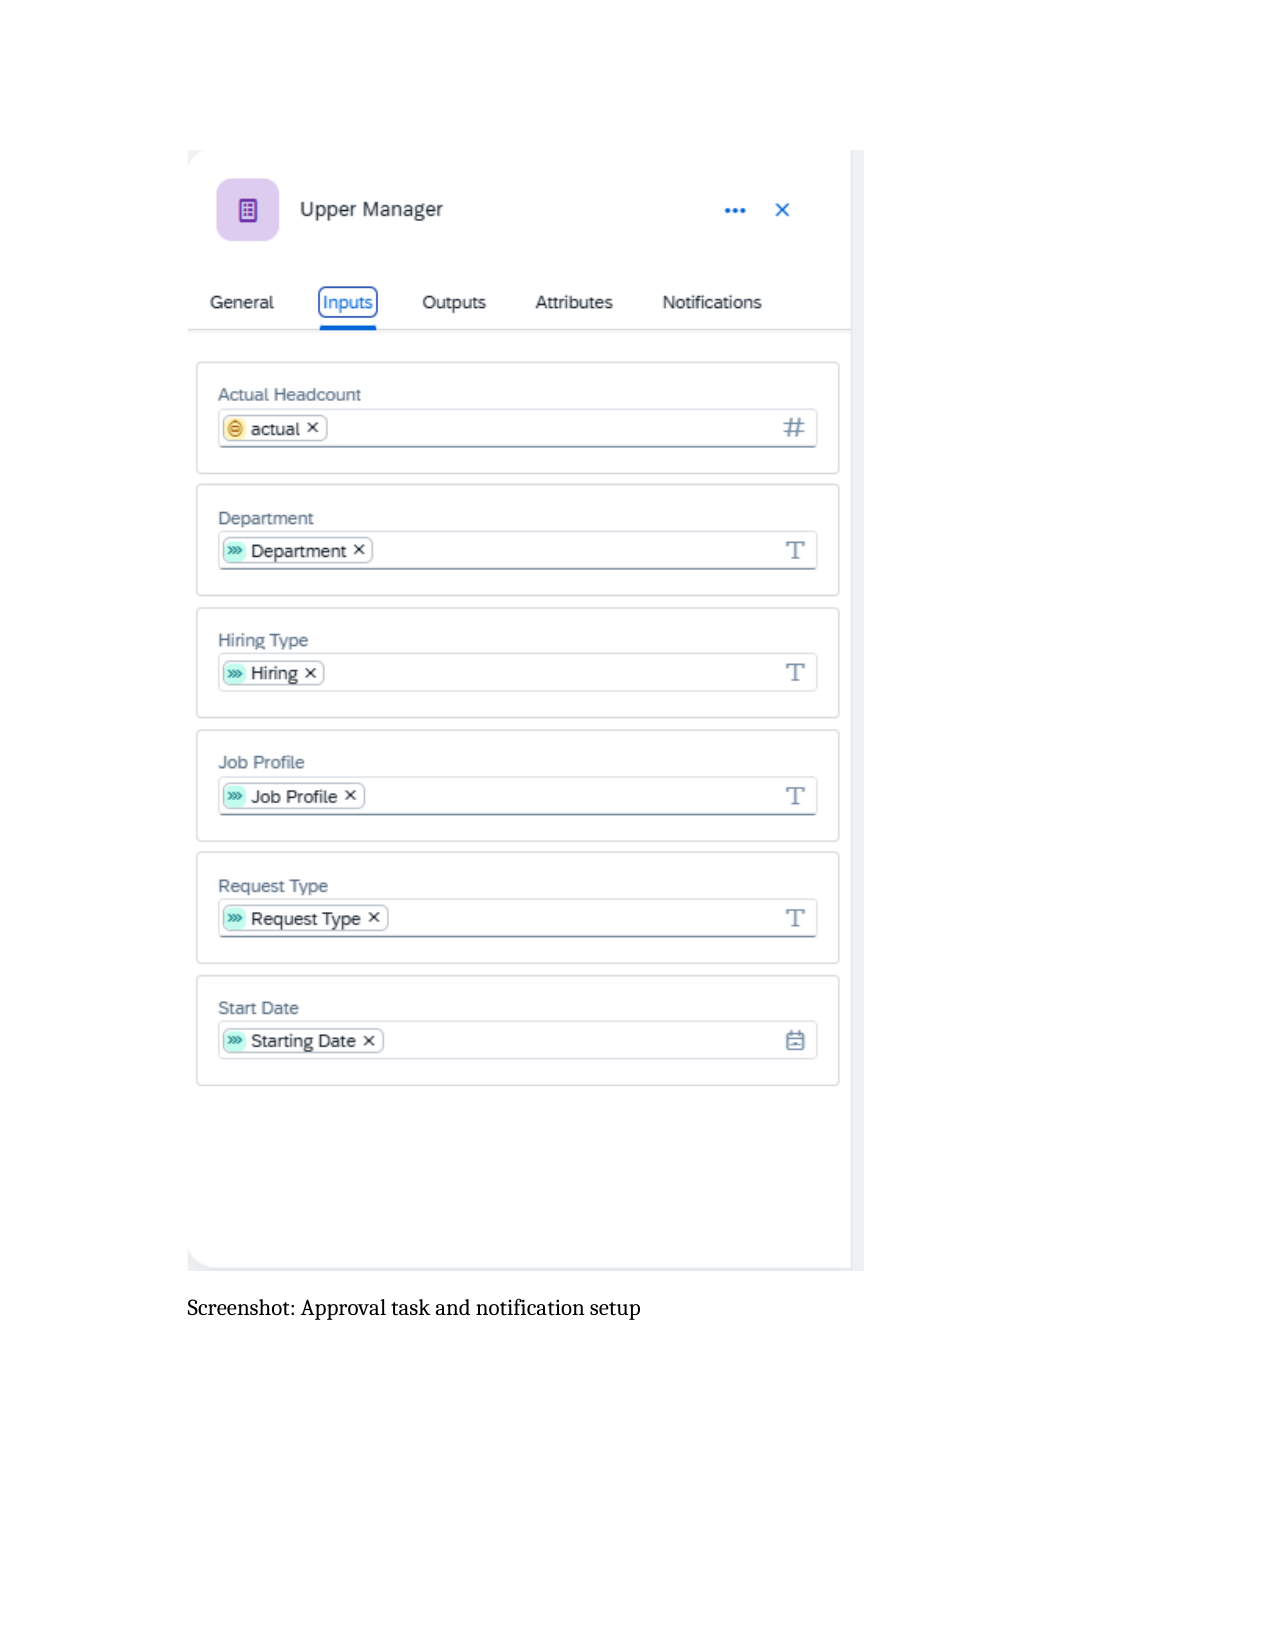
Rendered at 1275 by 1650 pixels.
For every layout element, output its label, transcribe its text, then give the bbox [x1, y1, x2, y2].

text Screenshot: Approval task and notification setup [187, 1295, 1087, 1321]
picture [187, 150, 865, 1271]
